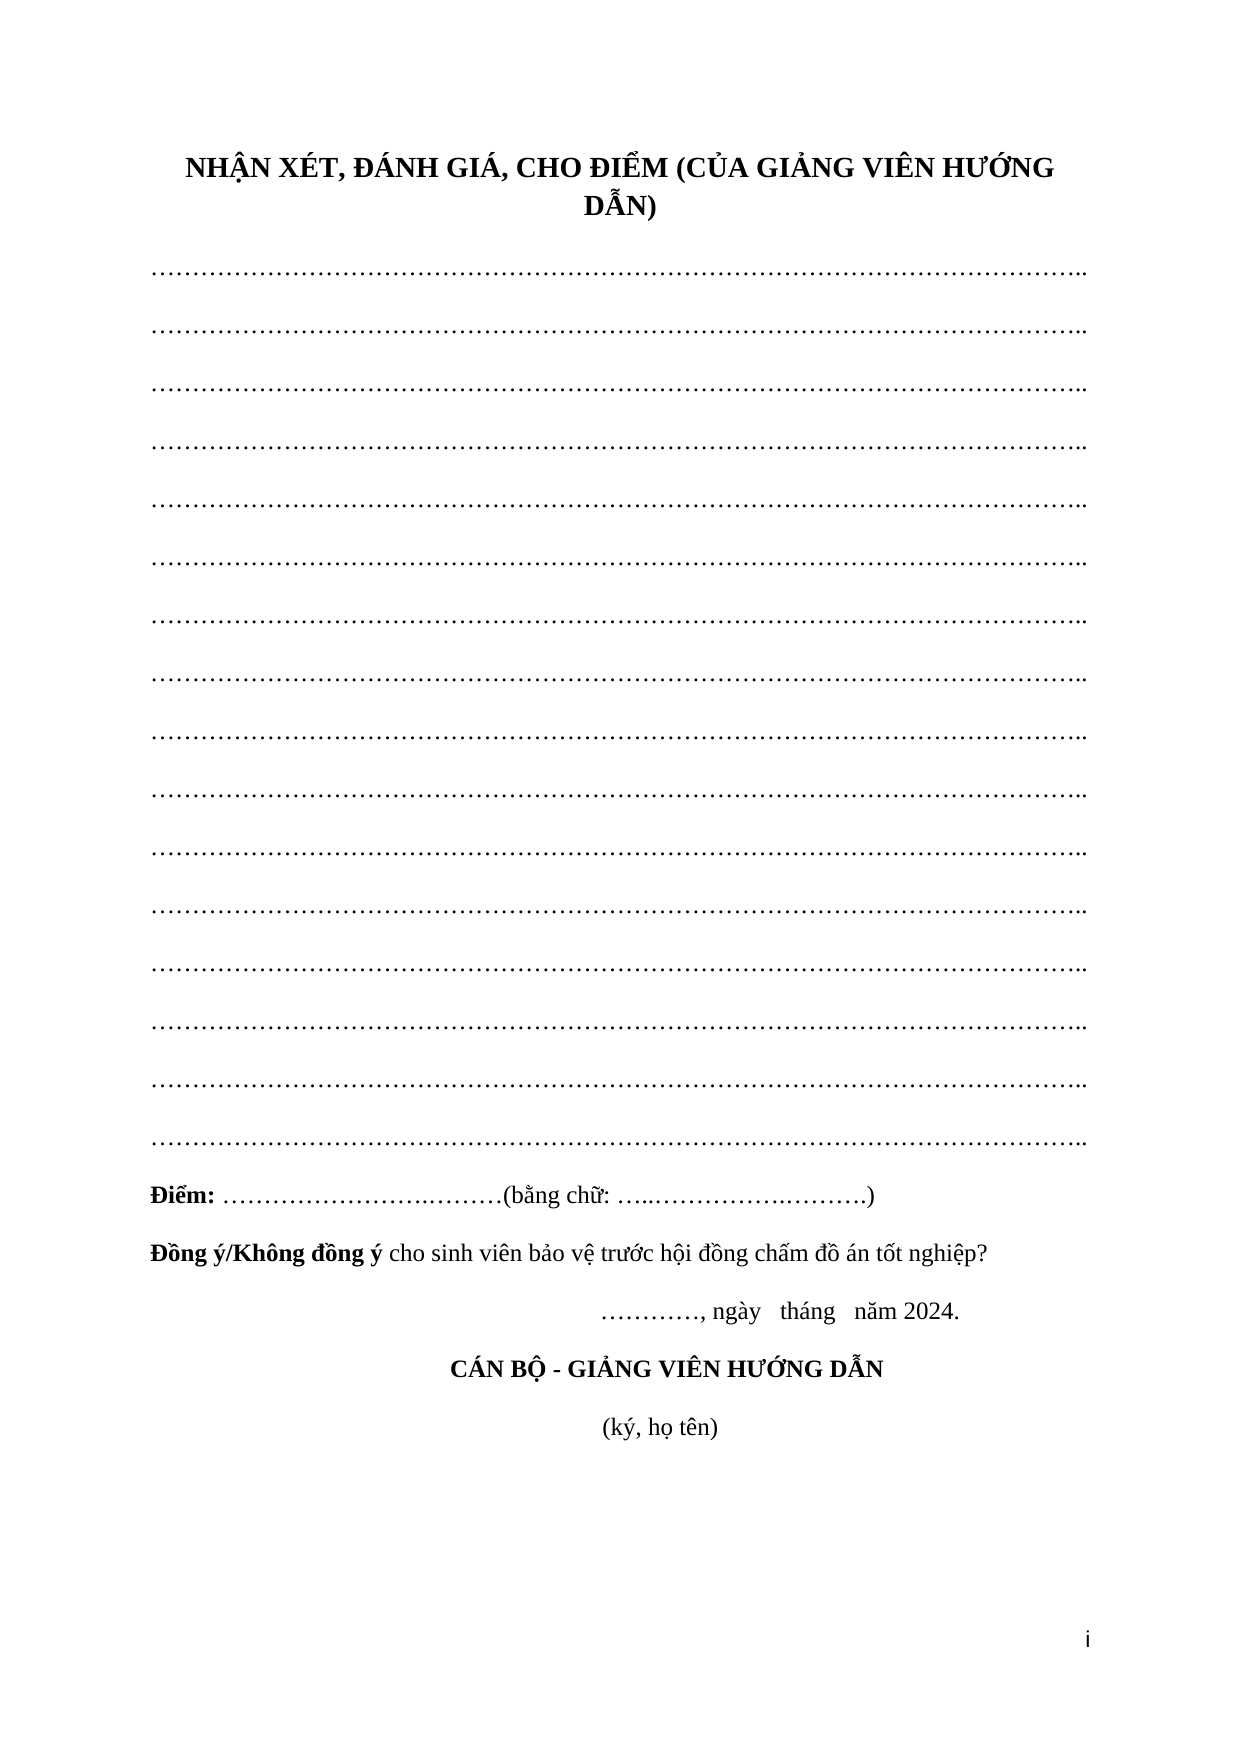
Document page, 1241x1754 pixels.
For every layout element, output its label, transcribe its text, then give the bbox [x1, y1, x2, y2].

text ………………………………………………………………………………………………….. [150, 1006, 1090, 1035]
text …………, ngày tháng năm 2024. [150, 1296, 1090, 1325]
text ………………………………………………………………………………………………….. [150, 1122, 1090, 1151]
text ………………………………………………………………………………………………….. [150, 890, 1090, 919]
text ………………………………………………………………………………………………….. [150, 1064, 1090, 1093]
text ………………………………………………………………………………………………….. [150, 368, 1090, 397]
text CÁN BỘ - GIẢNG VIÊN HƯỚNG DẪN [375, 1354, 1088, 1383]
text ………………………………………………………………………………………………….. [150, 948, 1090, 977]
text ………………………………………………………………………………………………….. [150, 310, 1090, 339]
text ………………………………………………………………………………………………….. [150, 252, 1090, 281]
text ………………………………………………………………………………………………….. [150, 542, 1090, 571]
text ………………………………………………………………………………………………….. [150, 774, 1090, 803]
text NHẬN XÉT, ĐÁNH GIÁ, CHO ĐIỂM (CỦA GIẢNG VIÊN HƯỚNG DẪN) [150, 150, 1090, 222]
text ………………………………………………………………………………………………….. [150, 716, 1090, 745]
text ………………………………………………………………………………………………….. [150, 484, 1090, 513]
text (ký, họ tên) [600, 1412, 1088, 1441]
text Đồng ý/Không đồng ý cho sinh viên bảo vệ trước hội đồng chấm đồ án tốt nghiệp? [150, 1238, 1090, 1267]
text ………………………………………………………………………………………………….. [150, 658, 1090, 687]
text ………………………………………………………………………………………………….. [150, 426, 1090, 455]
text ………………………………………………………………………………………………….. [150, 600, 1090, 629]
text Điểm: …………………….………(bằng chữ: …..…………….……….) [150, 1180, 1090, 1209]
text ………………………………………………………………………………………………….. [150, 832, 1090, 861]
